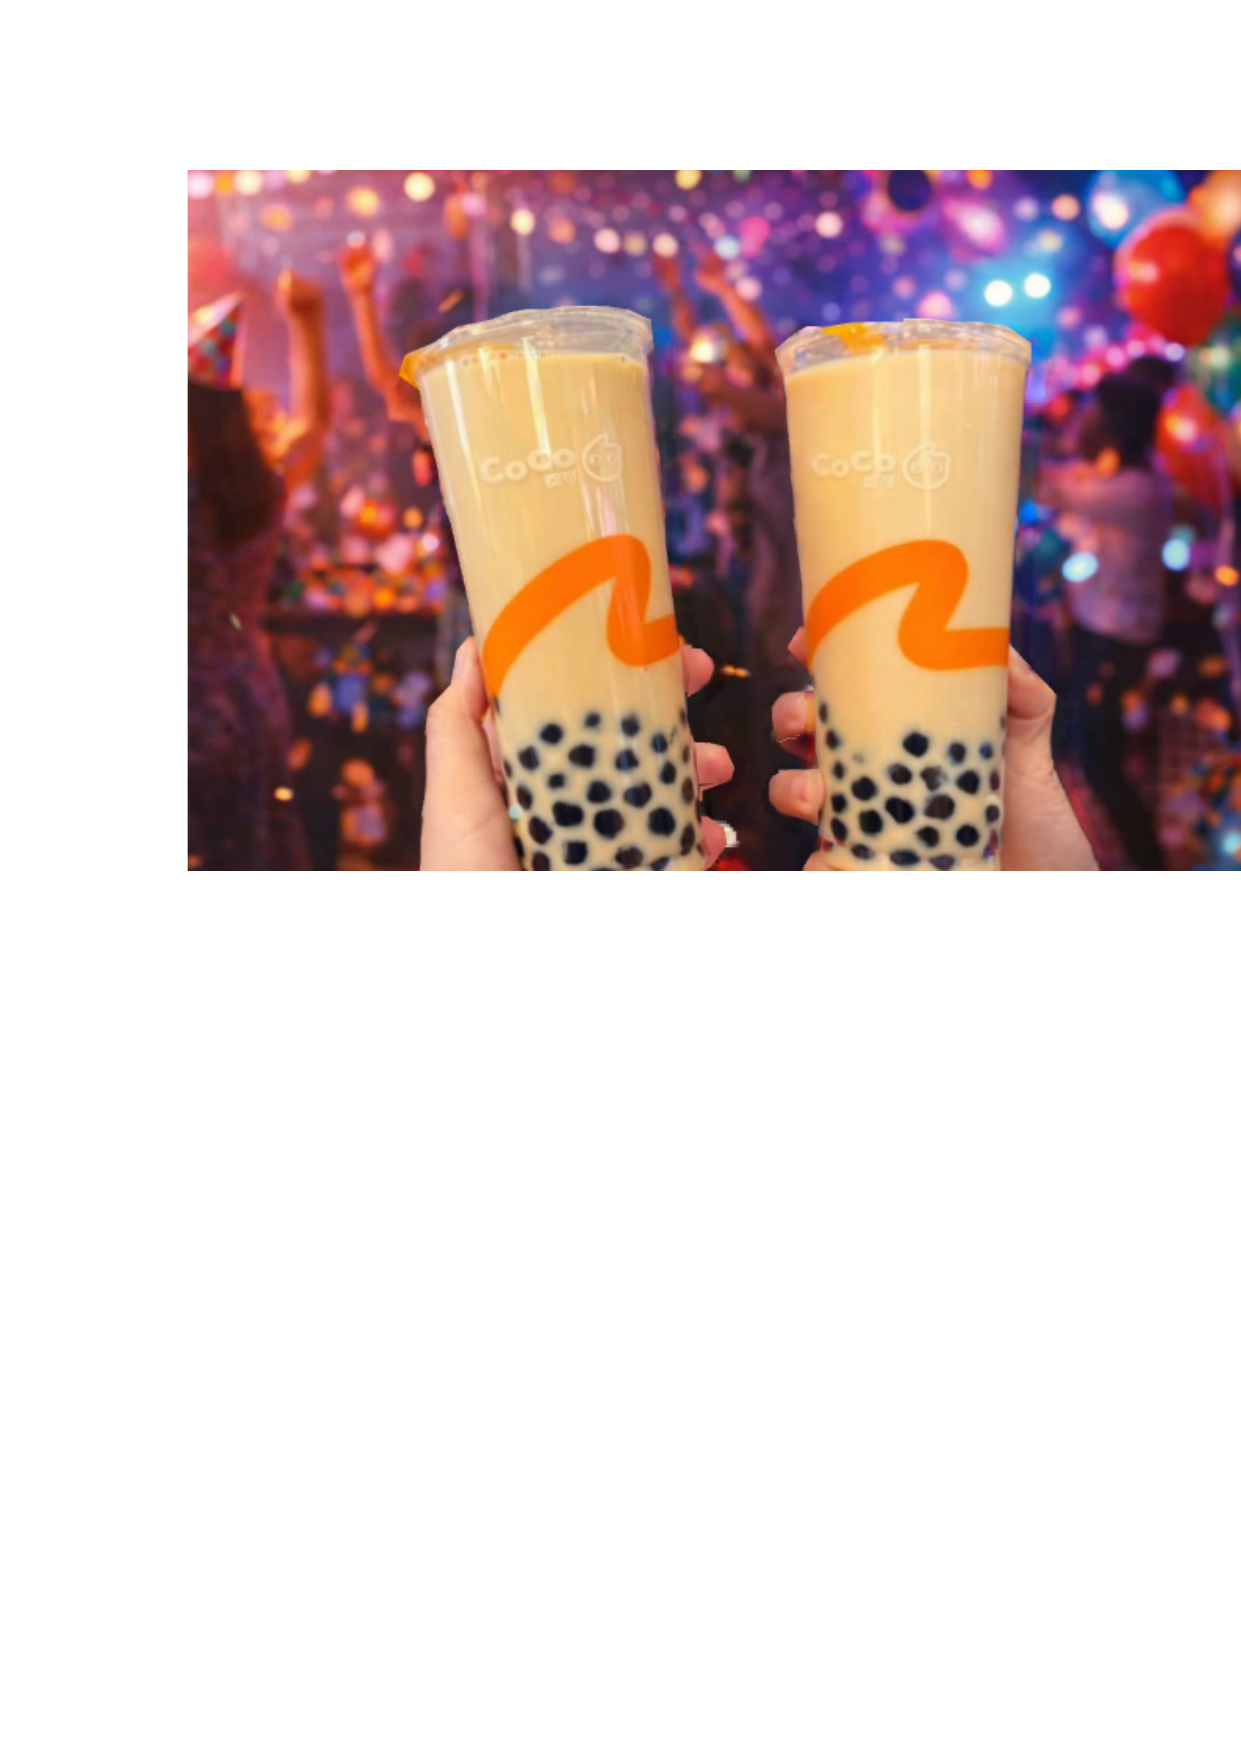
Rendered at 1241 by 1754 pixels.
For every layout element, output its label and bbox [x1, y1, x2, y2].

picture [187, 170, 1241, 871]
